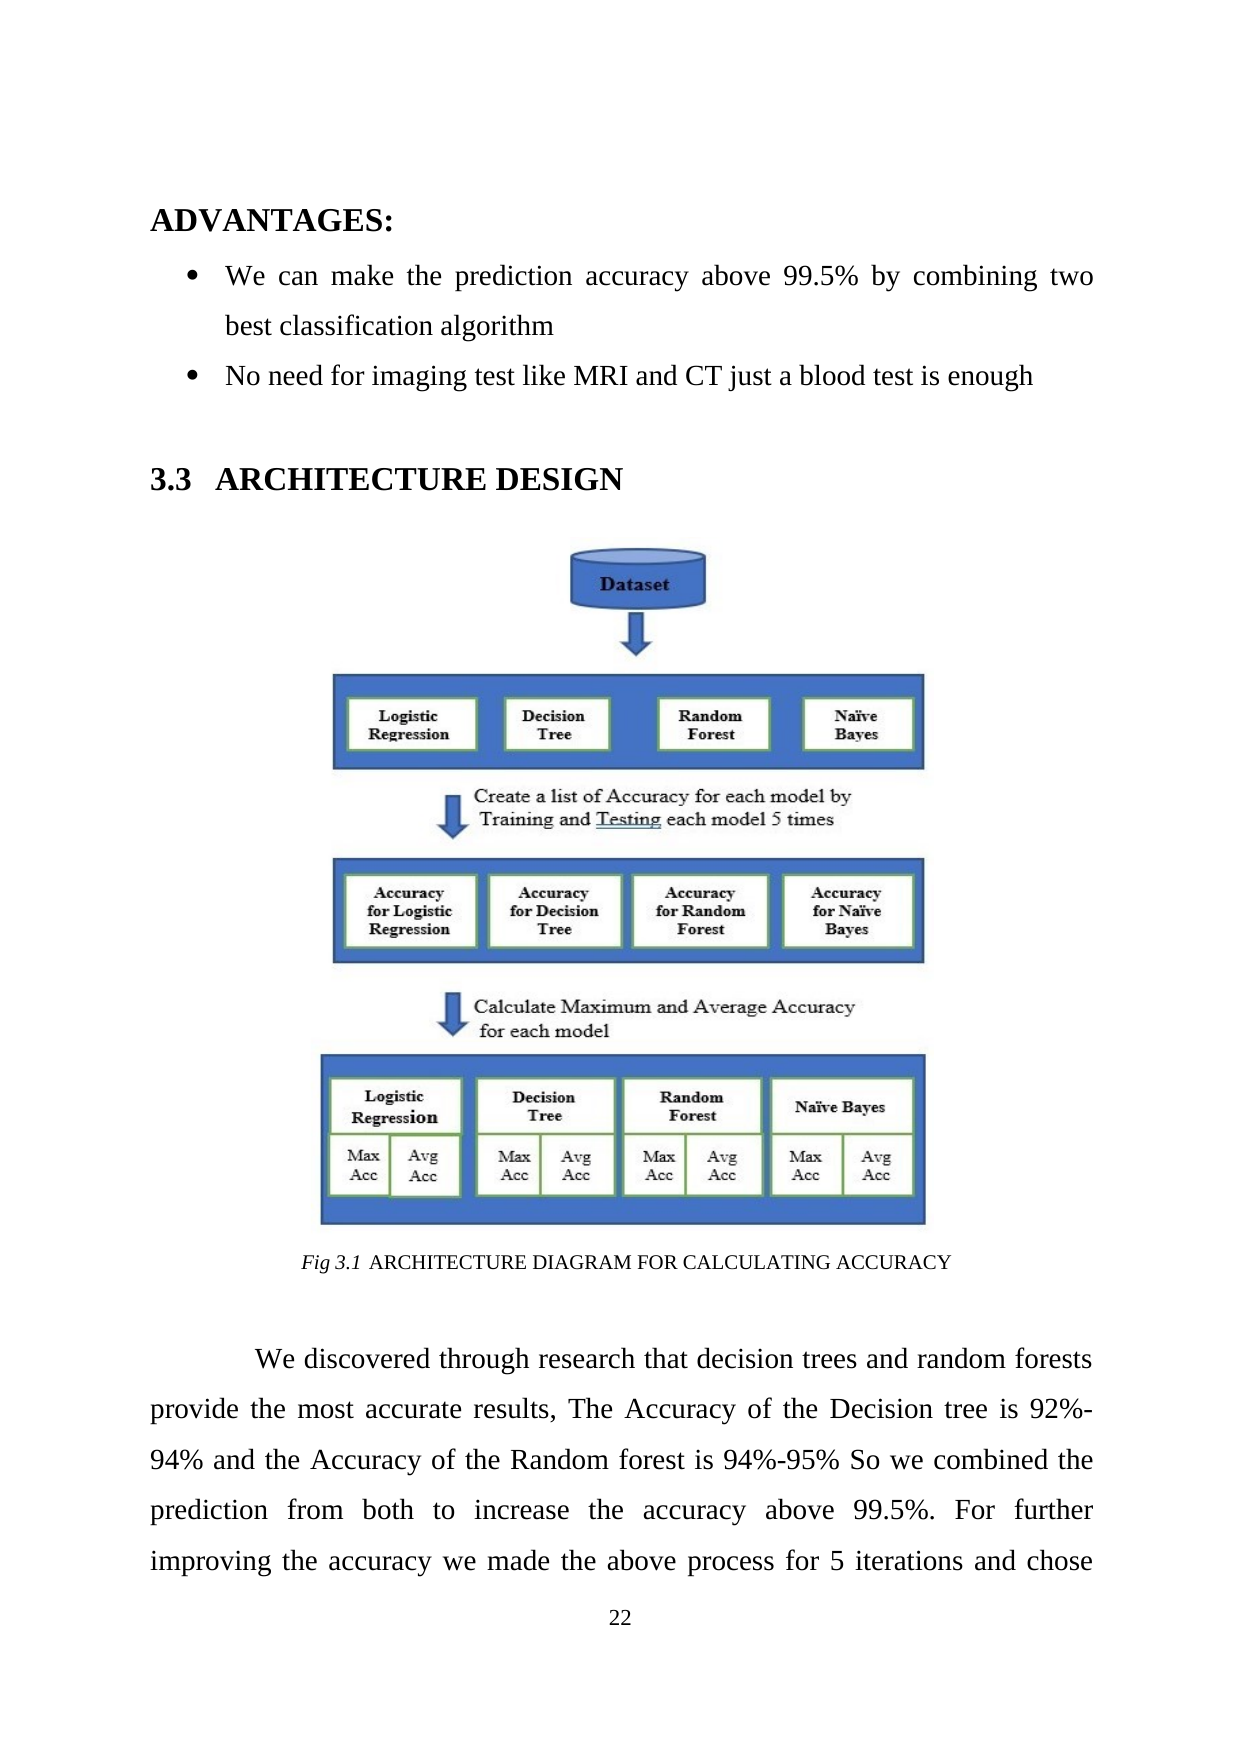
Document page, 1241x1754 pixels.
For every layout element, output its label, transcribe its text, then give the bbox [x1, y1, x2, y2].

picture [310, 537, 934, 1237]
list No need for imaging test like MRI and CT just a blood test is enough [187, 358, 1094, 392]
list ARCHITECTURE DESIGN [150, 459, 1094, 498]
text Fig 3.1 ARCHITECTURE DIAGRAM FOR CALCULATING ACCURACY [150, 1250, 1094, 1274]
text AdvantageS: [150, 200, 1094, 239]
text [150, 1341, 1094, 1576]
list We can make the prediction accuracy above 99.5% by combining two best classification algorithm [187, 258, 1094, 342]
